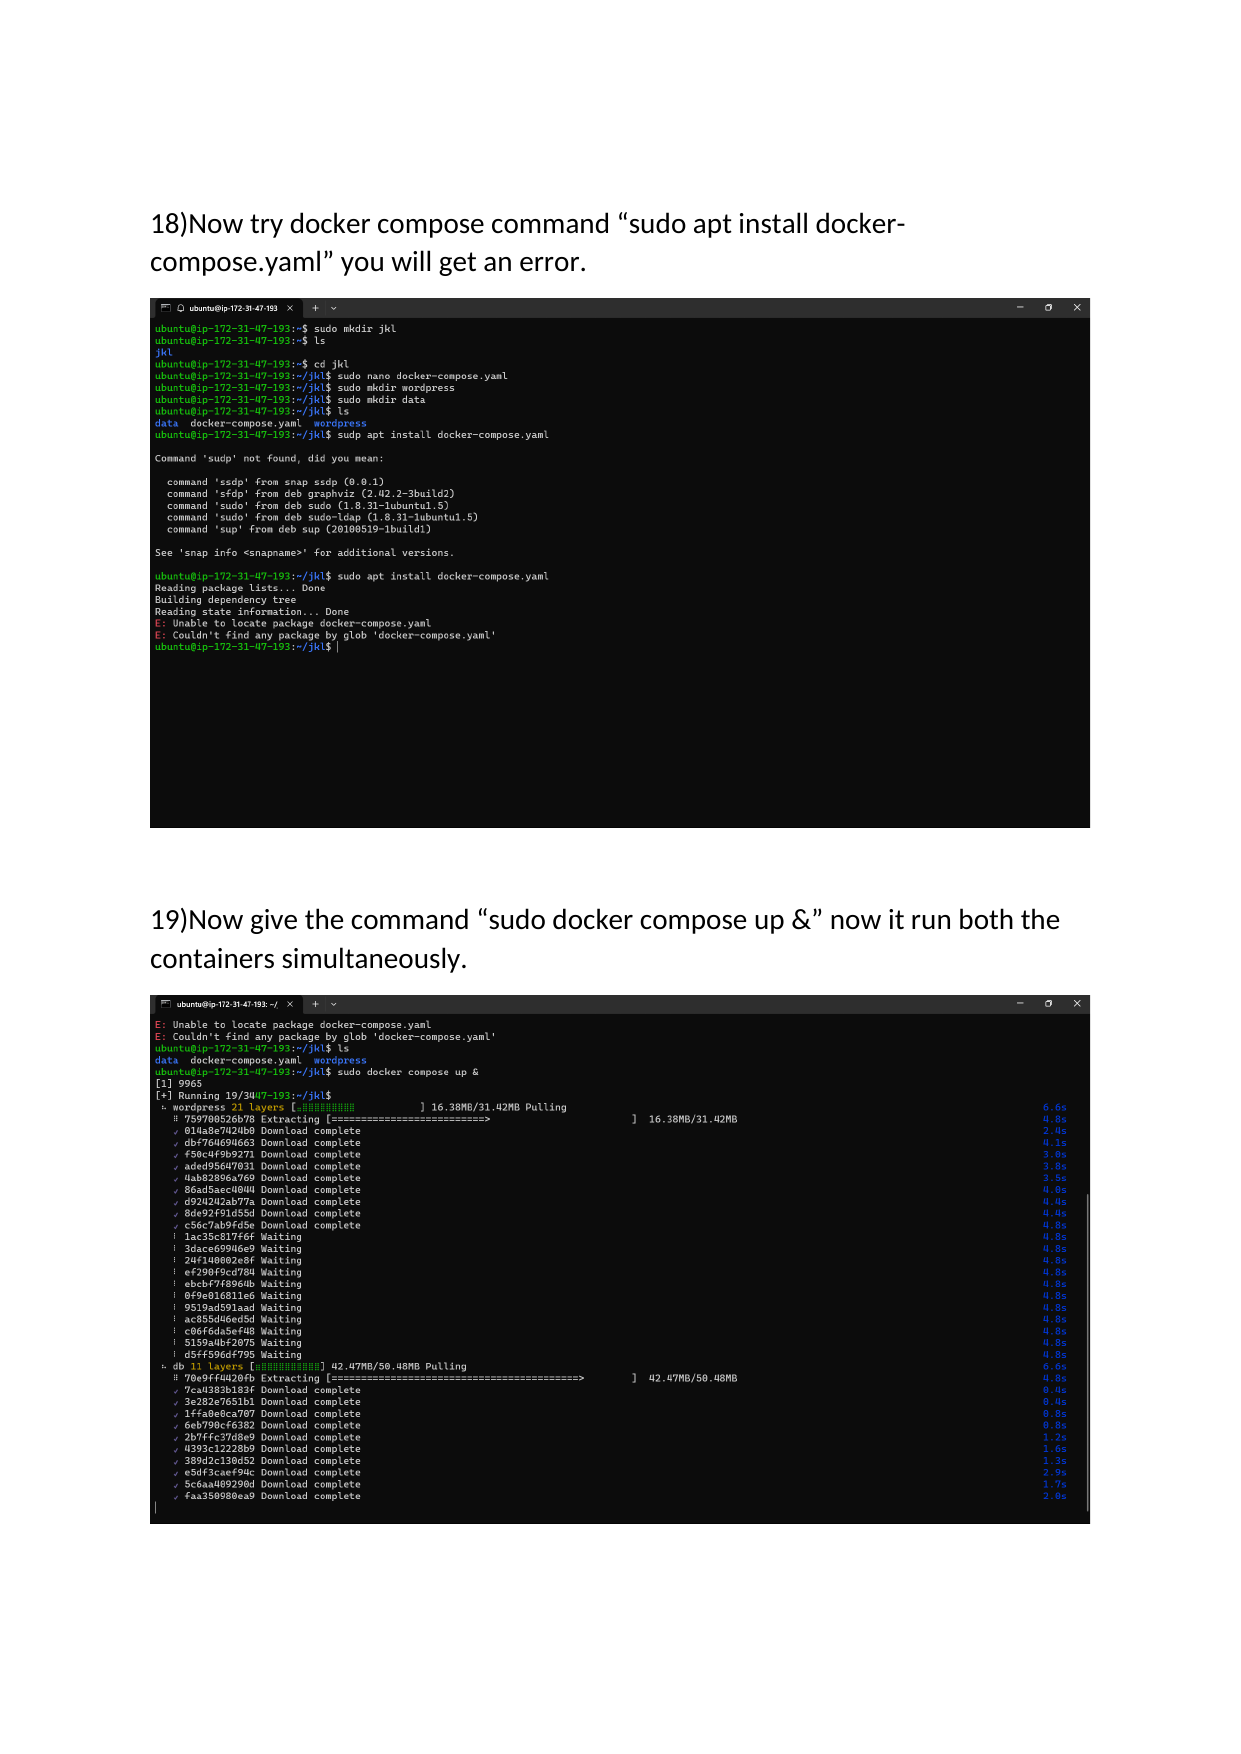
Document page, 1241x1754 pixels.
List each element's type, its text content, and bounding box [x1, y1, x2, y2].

picture [150, 298, 1091, 828]
text 18)Now try docker compose command “sudo apt install docker-compose.yaml” you will get an error. [150, 205, 1090, 279]
text 19)Now give the command “sudo docker compose up &” now it run both the containers simultaneously. [150, 901, 1090, 976]
picture [150, 995, 1091, 1524]
